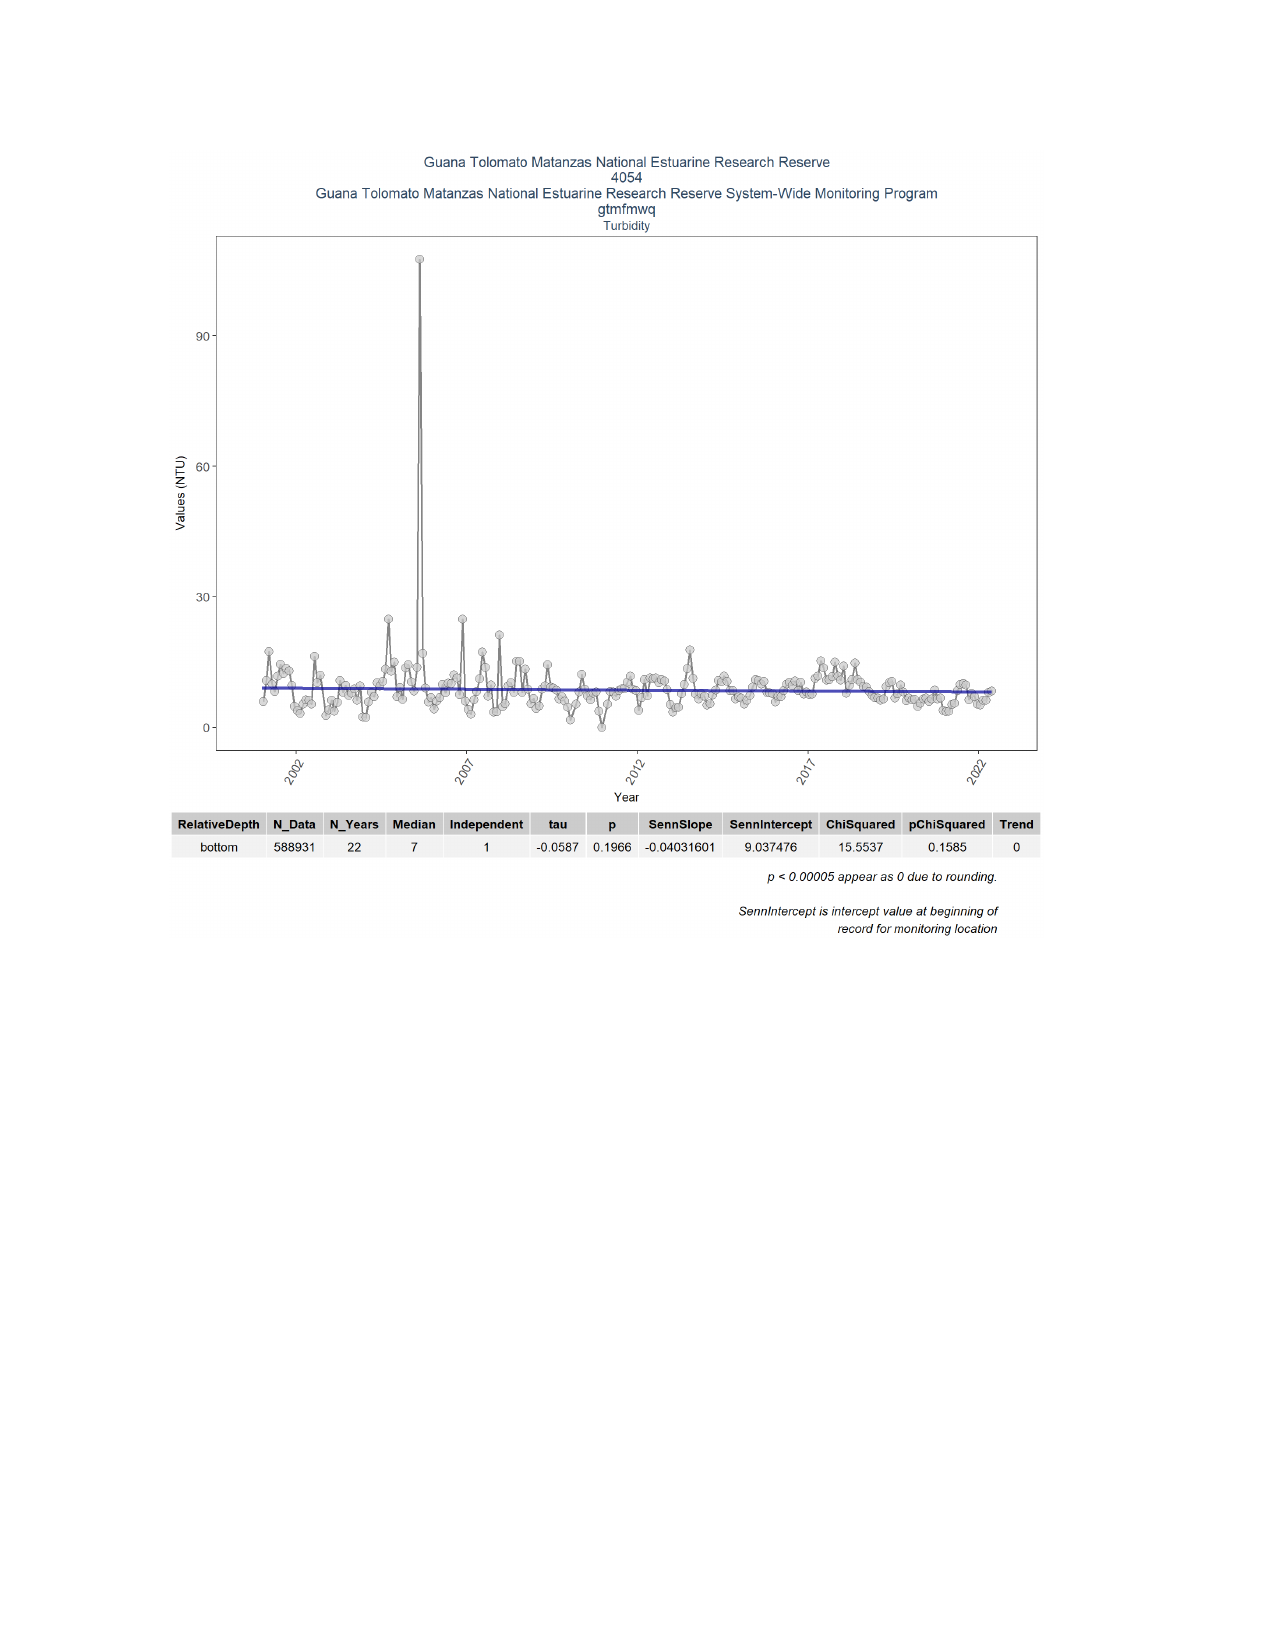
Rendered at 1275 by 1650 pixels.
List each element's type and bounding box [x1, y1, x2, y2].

picture [168, 150, 1044, 938]
